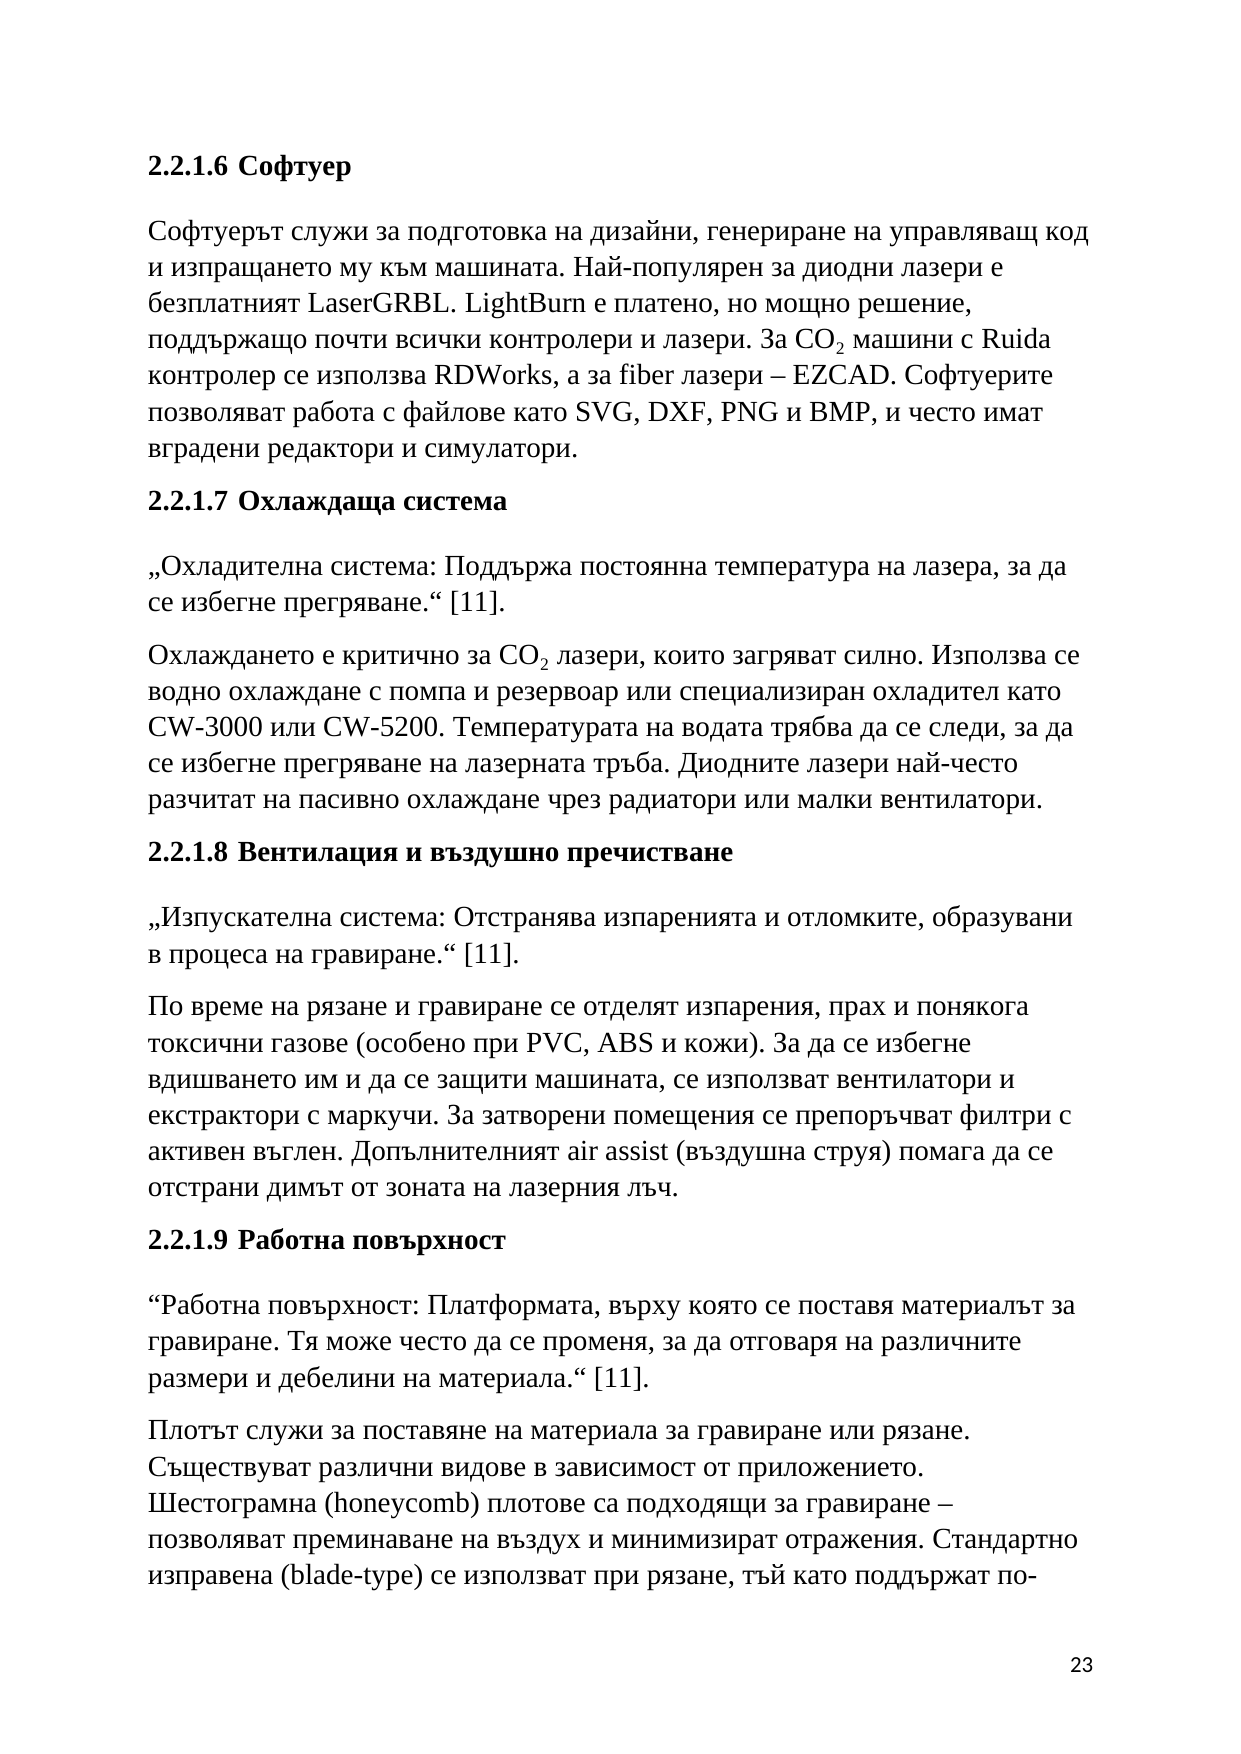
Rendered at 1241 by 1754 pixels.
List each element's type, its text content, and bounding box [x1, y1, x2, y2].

subtitle Вентилация и въздушно пречистване [148, 834, 1093, 868]
text Охлаждането е критично за CO₂ лазери, които загряват силно. Използва се водно охлаждане с помпа и резервоар или специализиран охладител като CW-3000 или CW-5200. Температурата на водата трябва да се следи, за да се избегне прегряване на лазерната тръба. Диодните лазери най-често разчитат на пасивно охлаждане чрез радиатори или малки вентилатори. [148, 637, 1093, 815]
text Софтуерът служи за подготовка на дизайни, генериране на управляващ код и изпращането му към машината. Най-популярен за диодни лазери е безплатният LaserGRBL. LightBurn е платено, но мощно решение, поддържащо почти всички контролери и лазери. За CO₂ машини с Ruida контролер се използва RDWorks, а за fiber лазери – EZCAD. Софтуерите позволяват работа с файлове като SVG, DXF, PNG и BMP, и често имат вградени редактори и симулатори. [148, 213, 1093, 463]
text „Изпускателна система: Отстранява изпаренията и отломките, образувани в процеса на гравиране.“ [11]. [148, 899, 1093, 969]
text “Работна повърхност: Платформата, върху която се поставя материалът за гравиране. Тя може често да се променя, за да отговаря на различните размери и дебелини на материала.“ [11]. [148, 1287, 1093, 1393]
subtitle Охлаждаща система [148, 483, 1093, 516]
text „Охладителна система: Поддържа постоянна температура на лазера, за да се избегне прегряване.“ [11]. [148, 548, 1093, 618]
subtitle Работна повърхност [148, 1222, 1093, 1256]
text По време на рязане и гравиране се отделят изпарения, прах и понякога токсични газове (особено при PVC, ABS и кожи). За да се избегне вдишването им и да се защити машината, се използват вентилатори и екстрактори с маркучи. За затворени помещения се препоръчват филтри с активен въглен. Допълнителният air assist (въздушна струя) помага да се отстрани димът от зоната на лазерния лъч. [148, 988, 1093, 1203]
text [148, 1412, 1093, 1591]
subtitle Софтуер [148, 148, 1093, 181]
